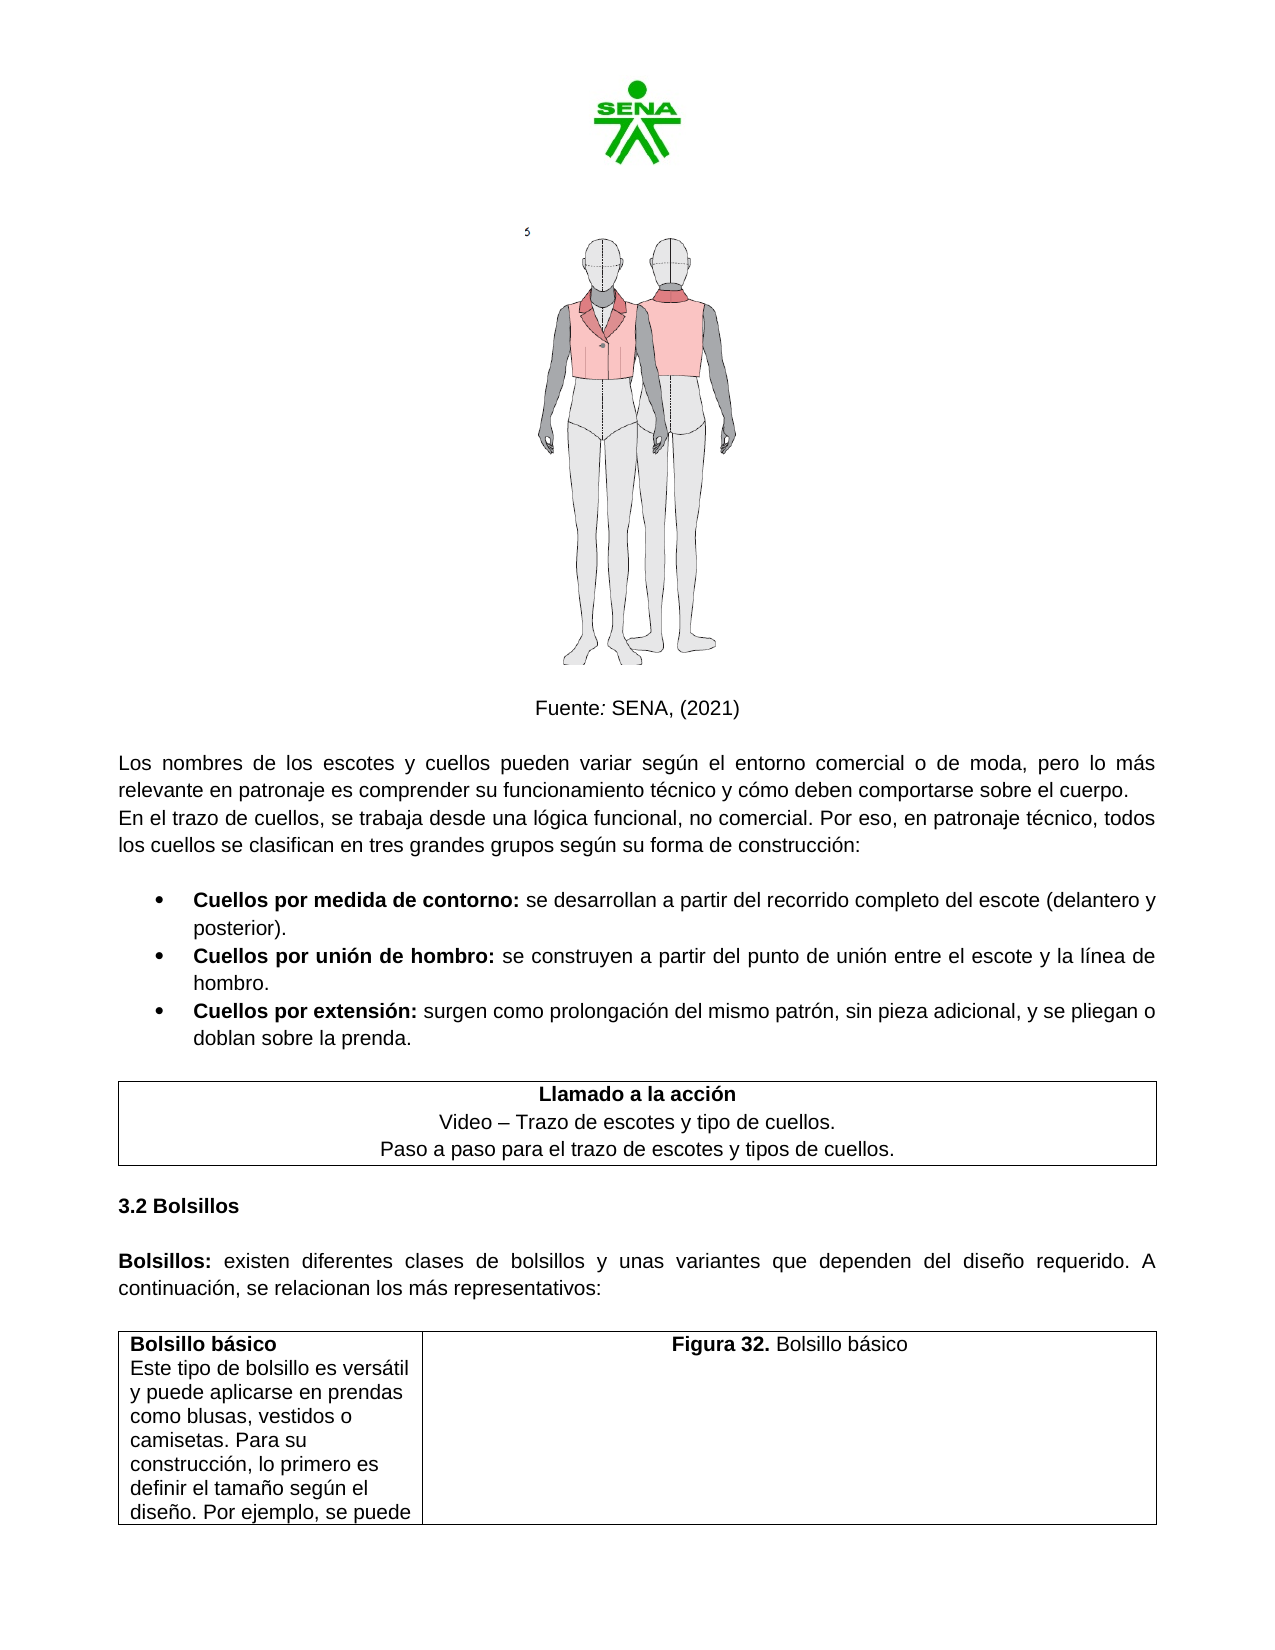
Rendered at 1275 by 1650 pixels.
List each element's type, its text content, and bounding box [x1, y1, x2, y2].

text Bolsillos: existen diferentes clases de bolsillos y unas variantes que dependen del diseño requerido. A continuación, se relacionan los más representativos: [118, 1248, 1157, 1300]
list Cuellos por medida de contorno: se desarrollan a partir del recorrido completo del escote (delantero y posterior). [156, 888, 1157, 940]
picture [525, 225, 750, 665]
table_header Llamado a la acción Video – Trazo de escotes y tipo de cuellos. Paso a paso para el trazo de escotes y tipos de cuellos. [119, 1082, 1156, 1165]
list Cuellos por extensión: surgen como prolongación del mismo patrón, sin pieza adicional, y se pliegan o doblan sobre la prenda. [156, 998, 1157, 1050]
text 3.2 Bolsillos [118, 1193, 1157, 1217]
text En el trazo de cuellos, se trabaja desde una lógica funcional, no comercial. Por eso, en patronaje técnico, todos los cuellos se clasifican en tres grandes grupos según su forma de construcción: [118, 806, 1157, 857]
text Los nombres de los escotes y cuellos pueden variar según el entorno comercial o de moda, pero lo más relevante en patronaje es comprender su funcionamiento técnico y cómo deben comportarse sobre el cuerpo. [118, 751, 1157, 802]
table_header Figura 32. Bolsillo básico Fuente: SENA, (2021) [423, 1332, 1156, 1524]
list Cuellos por unión de hombro: se construyen a partir del punto de unión entre el escote y la línea de hombro. [156, 943, 1157, 995]
text Fuente: SENA, (2021) [118, 696, 1157, 720]
picture [588, 75, 687, 172]
